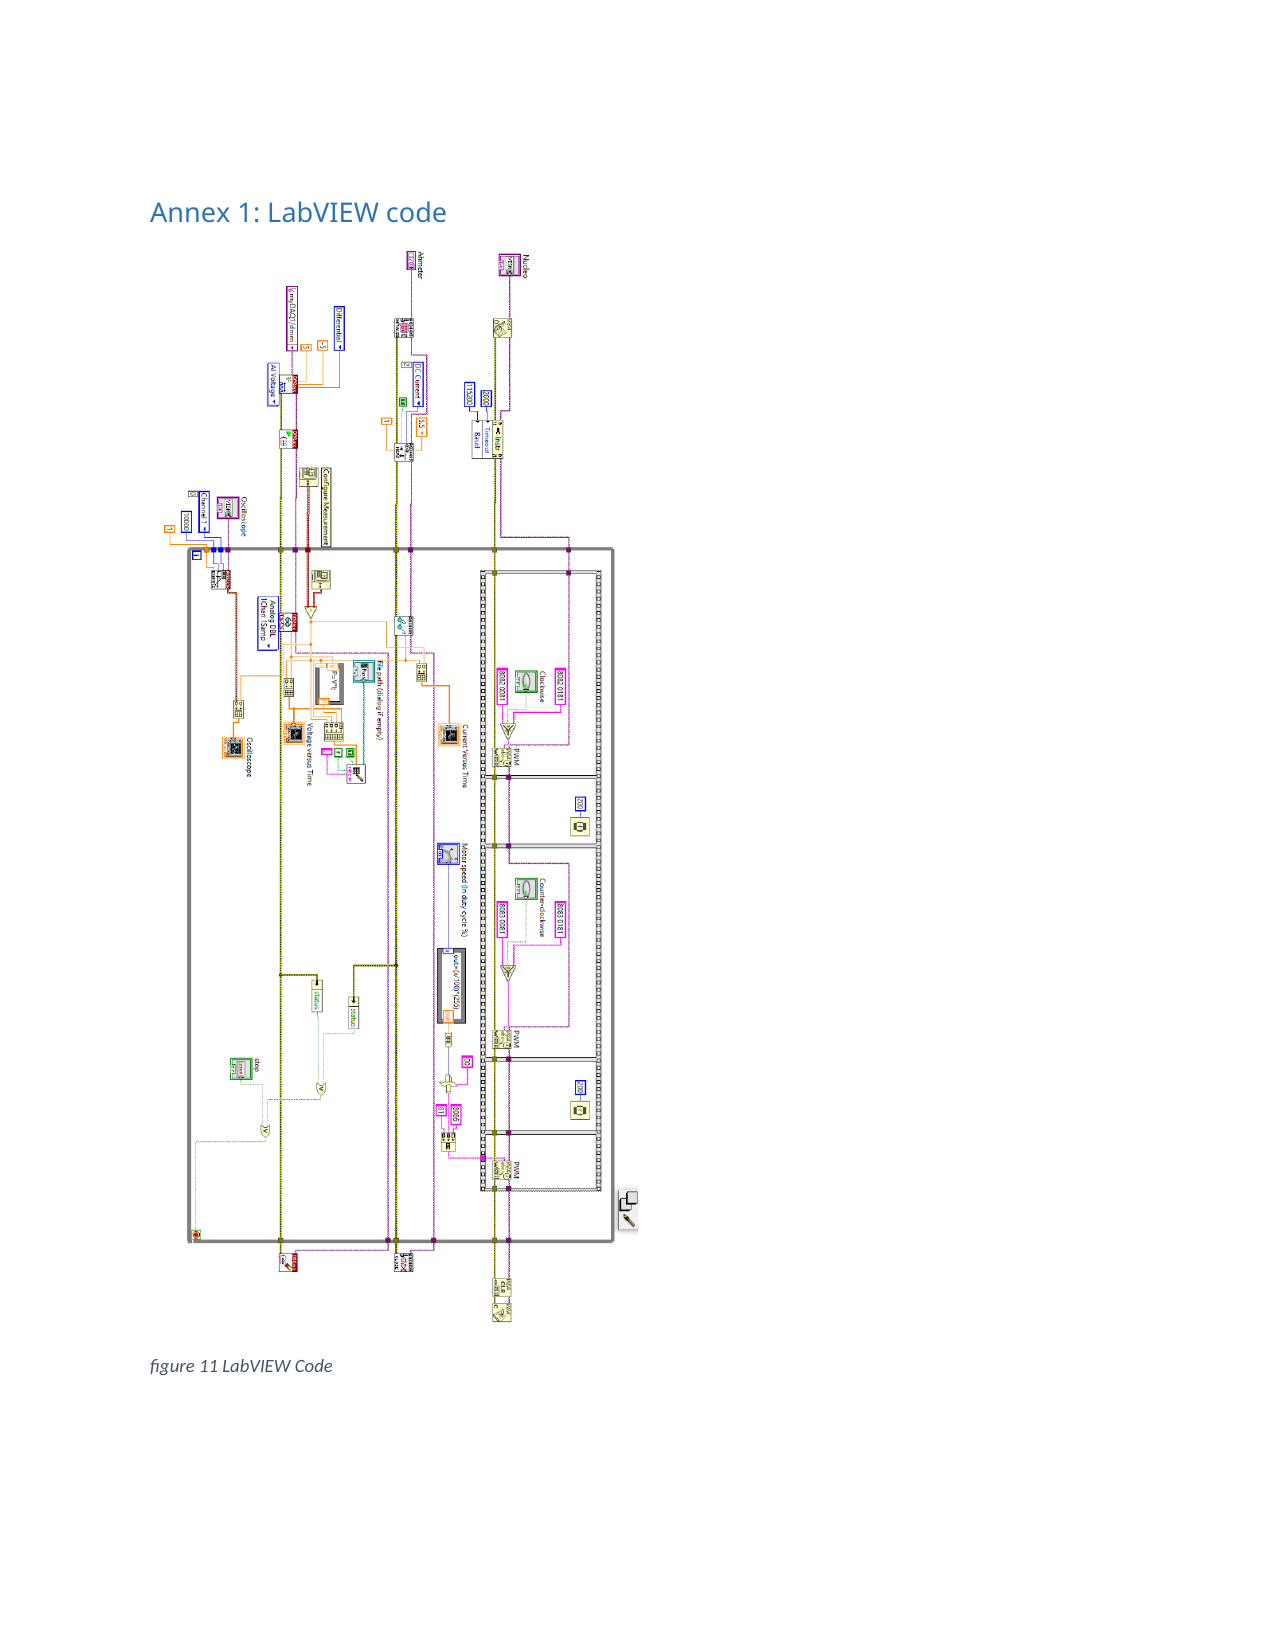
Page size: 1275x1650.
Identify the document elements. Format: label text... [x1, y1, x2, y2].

picture [155, 235, 638, 1333]
subtitle Annex 1: LabVIEW code [150, 194, 1125, 231]
